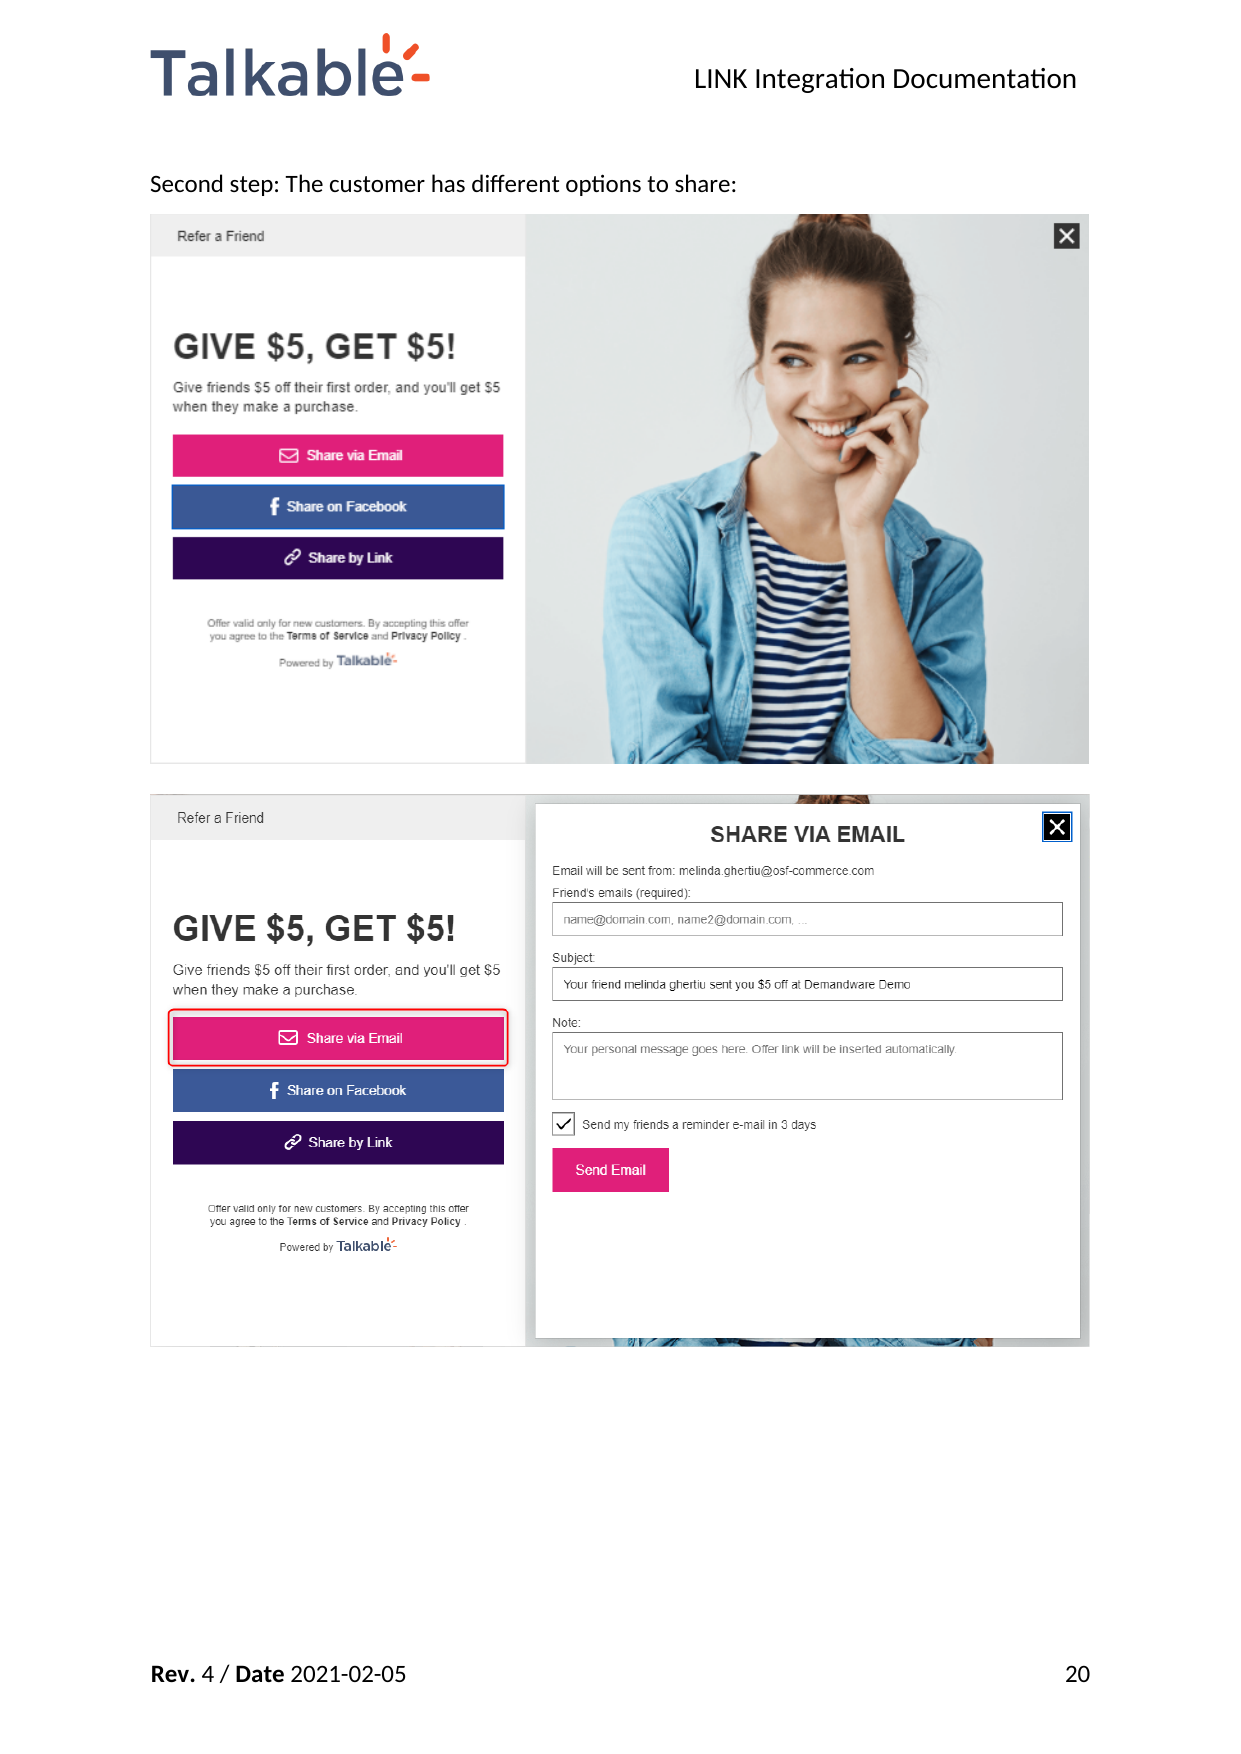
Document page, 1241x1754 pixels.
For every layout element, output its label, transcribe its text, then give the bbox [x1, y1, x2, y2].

text Second step: The customer has different options to share: [150, 168, 1090, 199]
picture [150, 33, 430, 96]
picture [150, 214, 1089, 764]
picture [150, 794, 1090, 1347]
